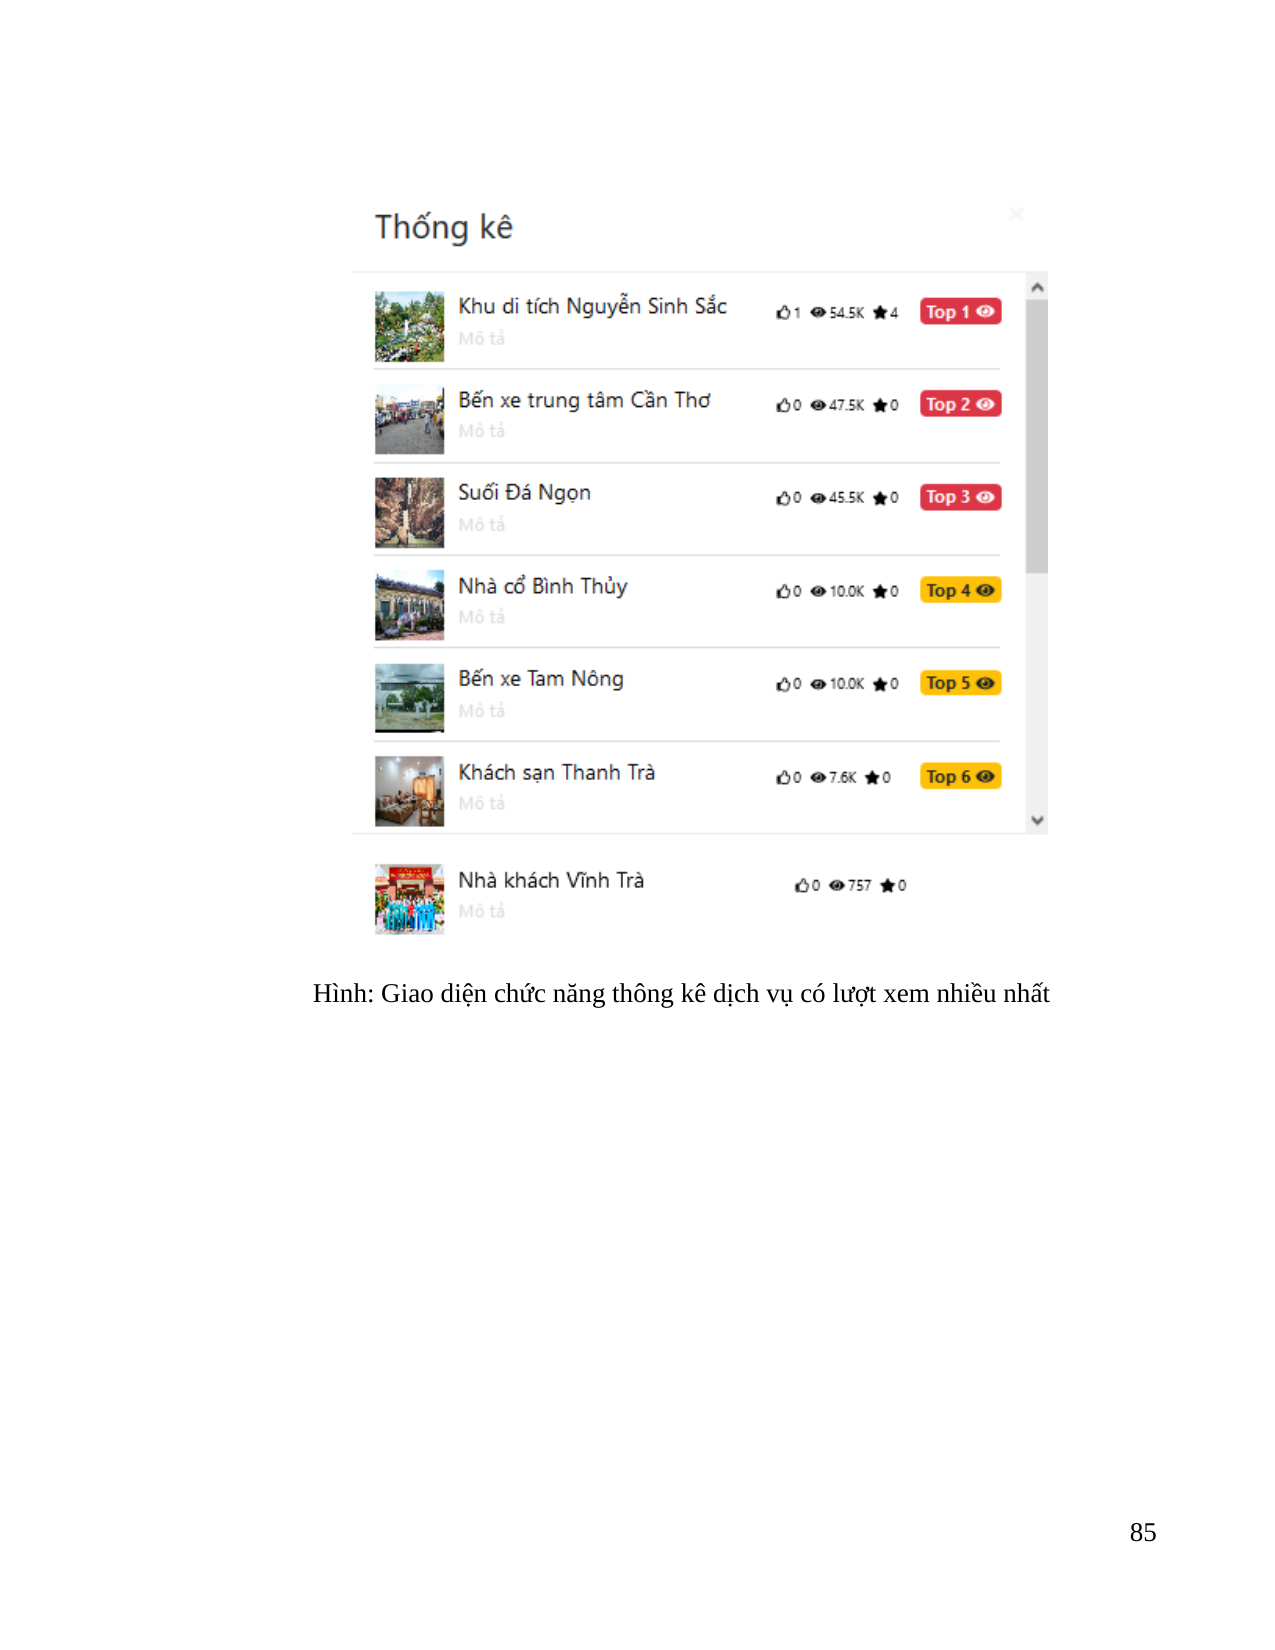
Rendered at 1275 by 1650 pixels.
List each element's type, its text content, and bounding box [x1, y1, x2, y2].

picture [352, 177, 1048, 963]
subtitle Hình: Giao diện chức năng thông kê dịch vụ có lượt xem nhiều nhất [207, 977, 1156, 1008]
